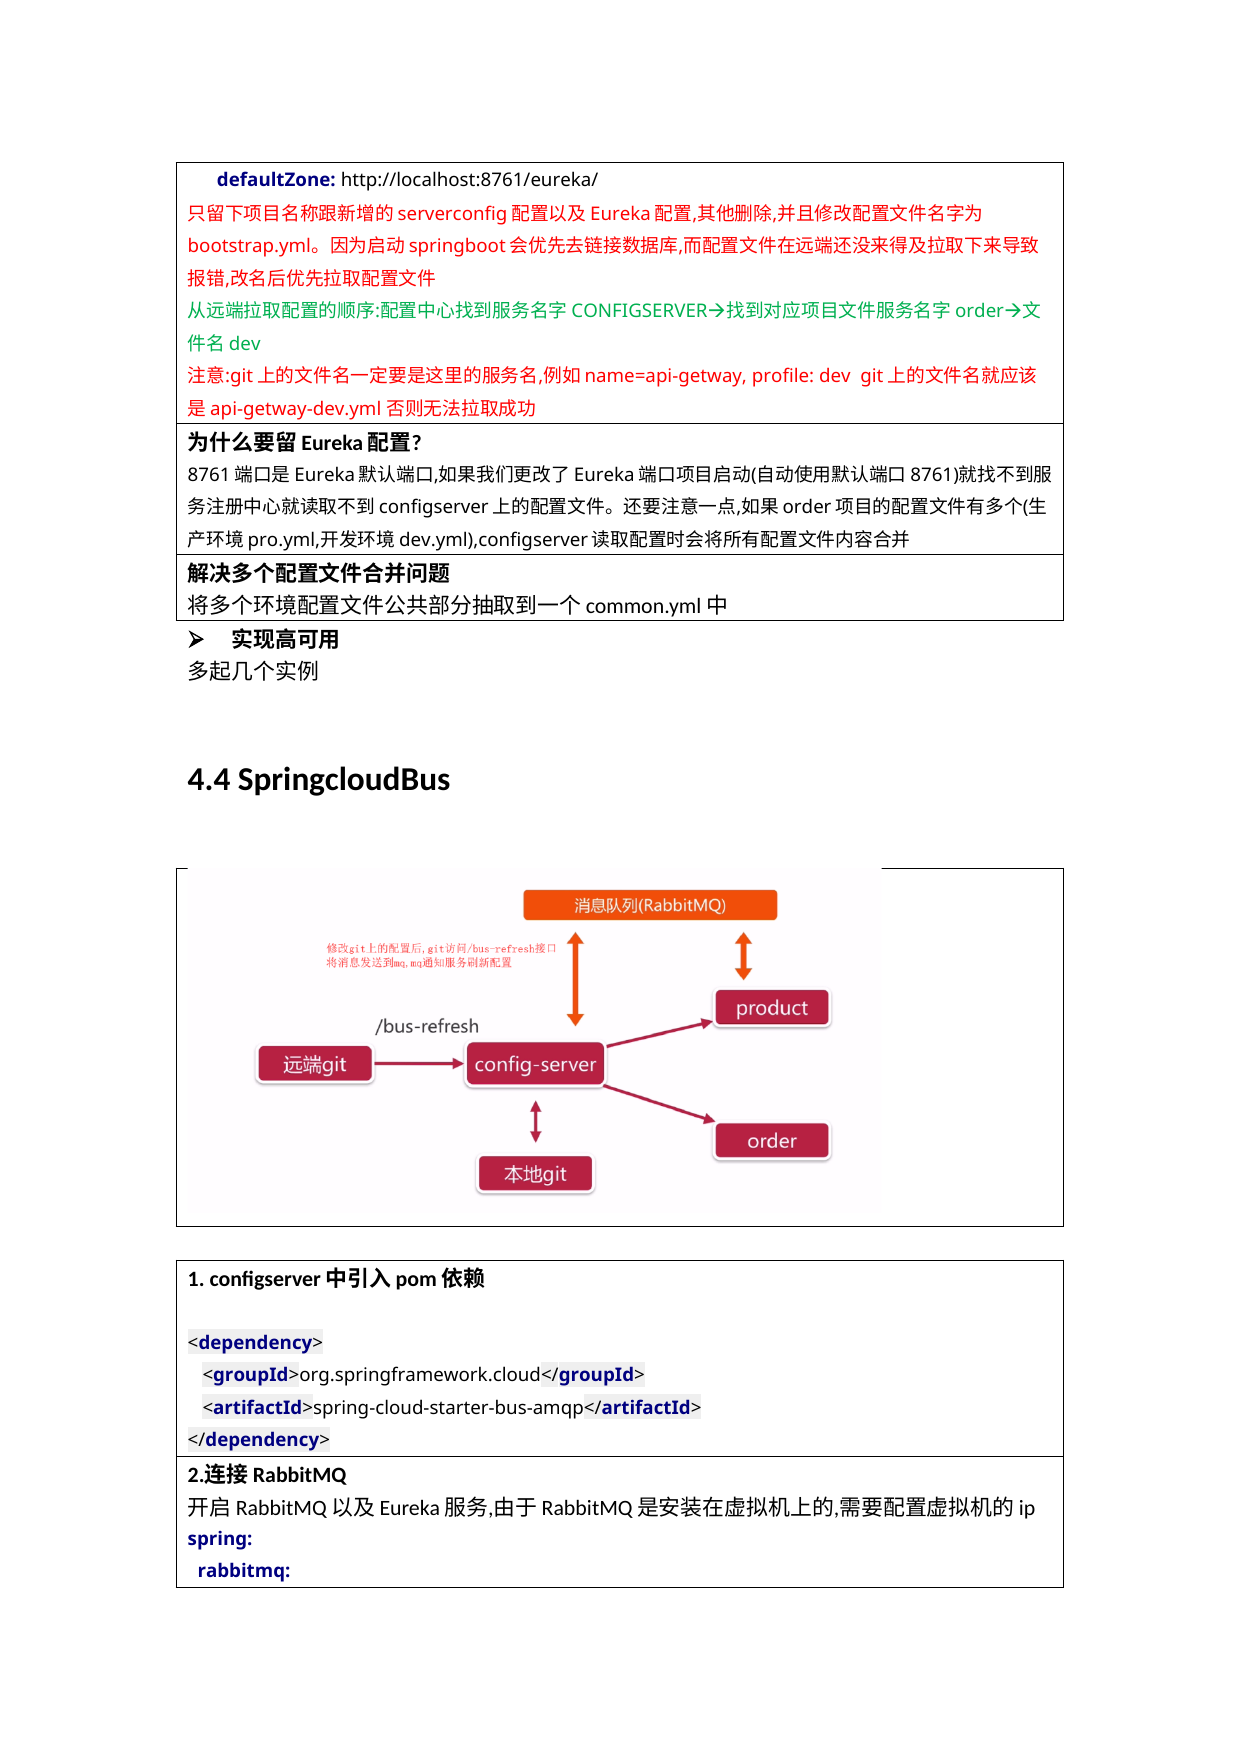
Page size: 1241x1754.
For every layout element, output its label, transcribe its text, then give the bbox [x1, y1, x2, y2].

text 多起几个实例 [187, 654, 1053, 686]
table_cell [177, 1457, 1063, 1587]
table_cell 为什么要留Eureka配置? 8761端口是Eureka默认端口,如果我们更改了Eureka端口项目启动(自动使用默认端口8761)就找不到服务注册中心就读取不到configserver上的配置文件。还要注意一点,如果order项目的配置文件有多个(生产环境pro.yml,开发环境dev.yml),configserver读取配置时会将所有配置文件内容合并 [177, 424, 1063, 554]
table_header [177, 869, 1063, 1226]
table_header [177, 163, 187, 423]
table_cell 解决多个配置文件合并问题 将多个环境配置文件公共部分抽取到一个common.yml中 [177, 555, 1063, 620]
subtitle 4.4 SpringcloudBus [187, 746, 1053, 811]
list 实现高可用 [187, 621, 1053, 654]
picture [187, 868, 882, 1213]
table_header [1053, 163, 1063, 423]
table_header 1. configserver中引入pom依赖 <dependency> <groupId>org.springframework.cloud</groupId> <artifactId>spring-cloud-starter-bus-amqp</artifactId> </dependency> [177, 1261, 1063, 1456]
